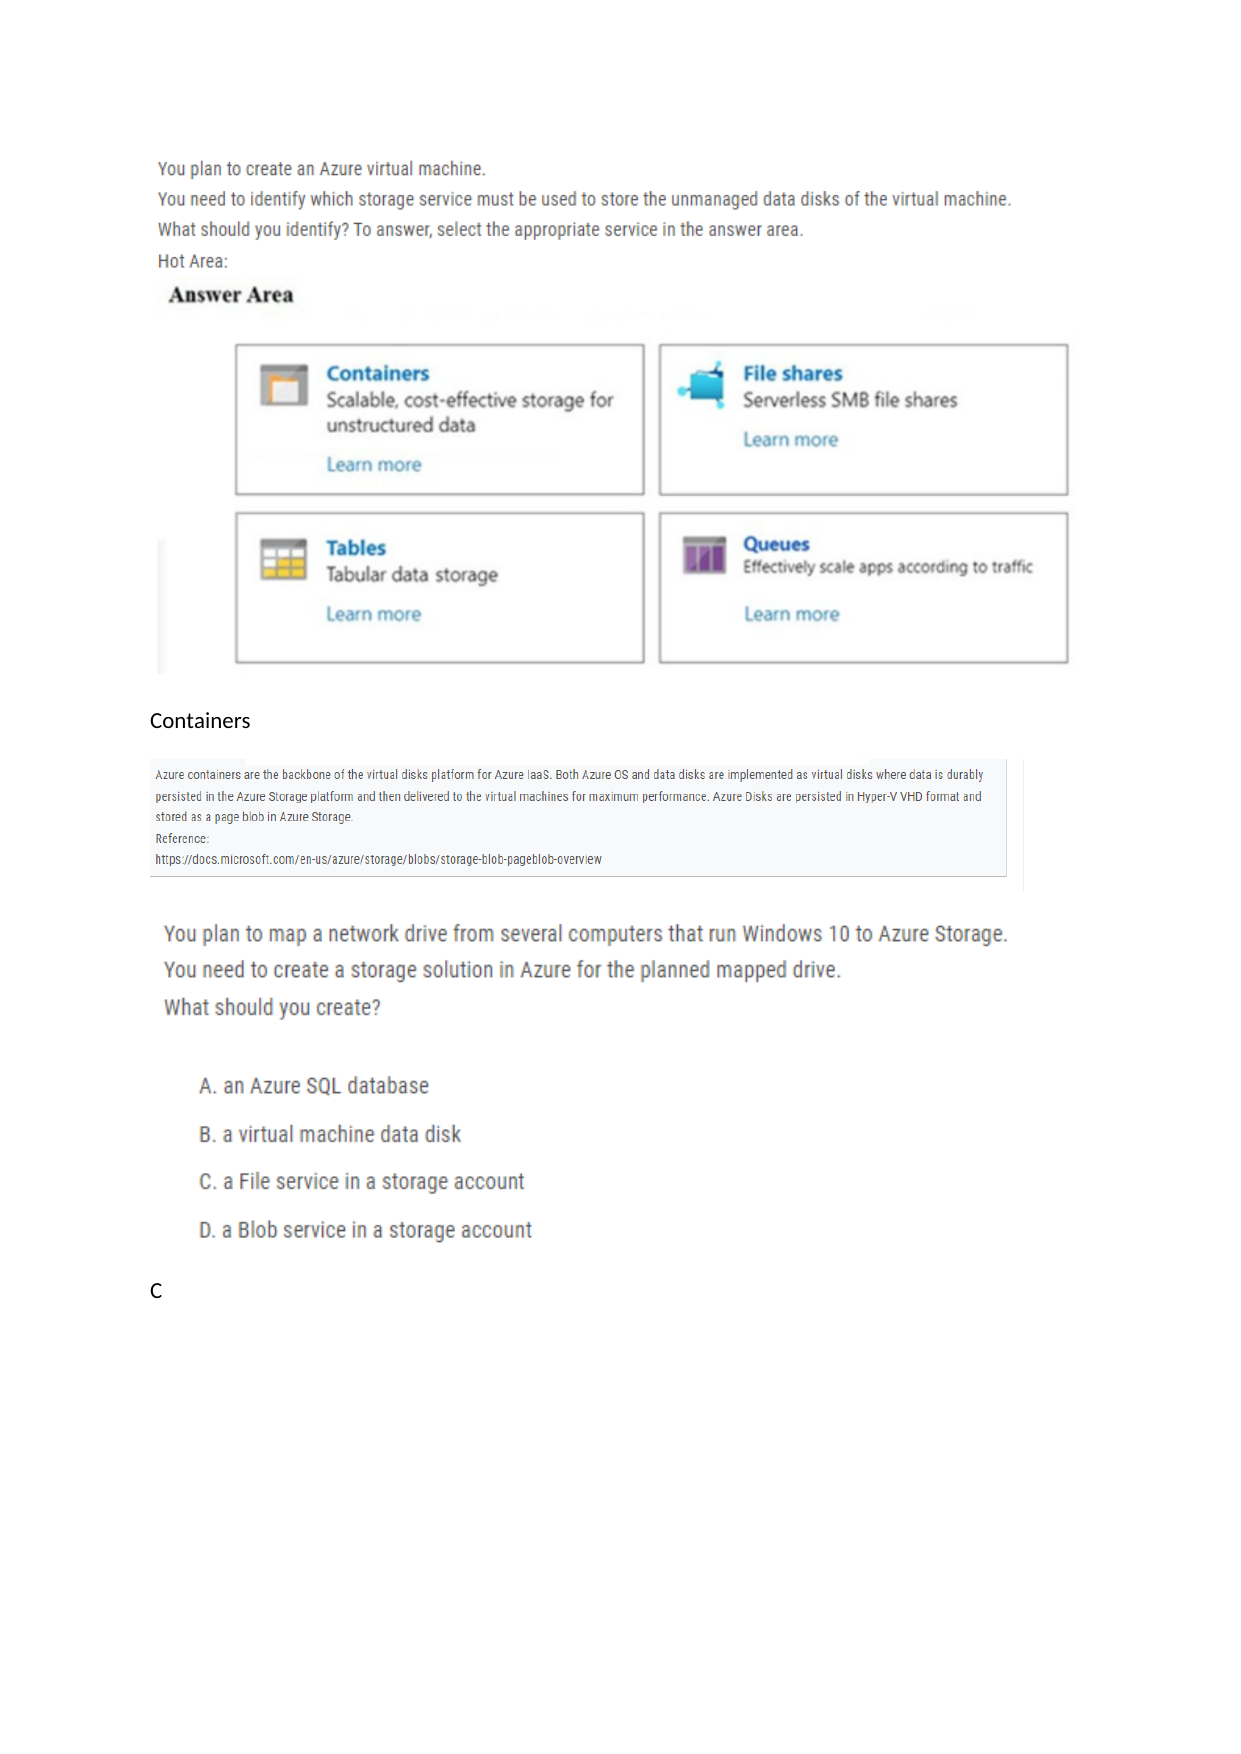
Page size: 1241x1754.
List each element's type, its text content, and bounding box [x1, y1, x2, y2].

picture [150, 150, 1091, 682]
picture [150, 759, 1091, 891]
text C [150, 1276, 1090, 1304]
picture [150, 915, 1018, 1252]
text Containers [150, 706, 1090, 734]
